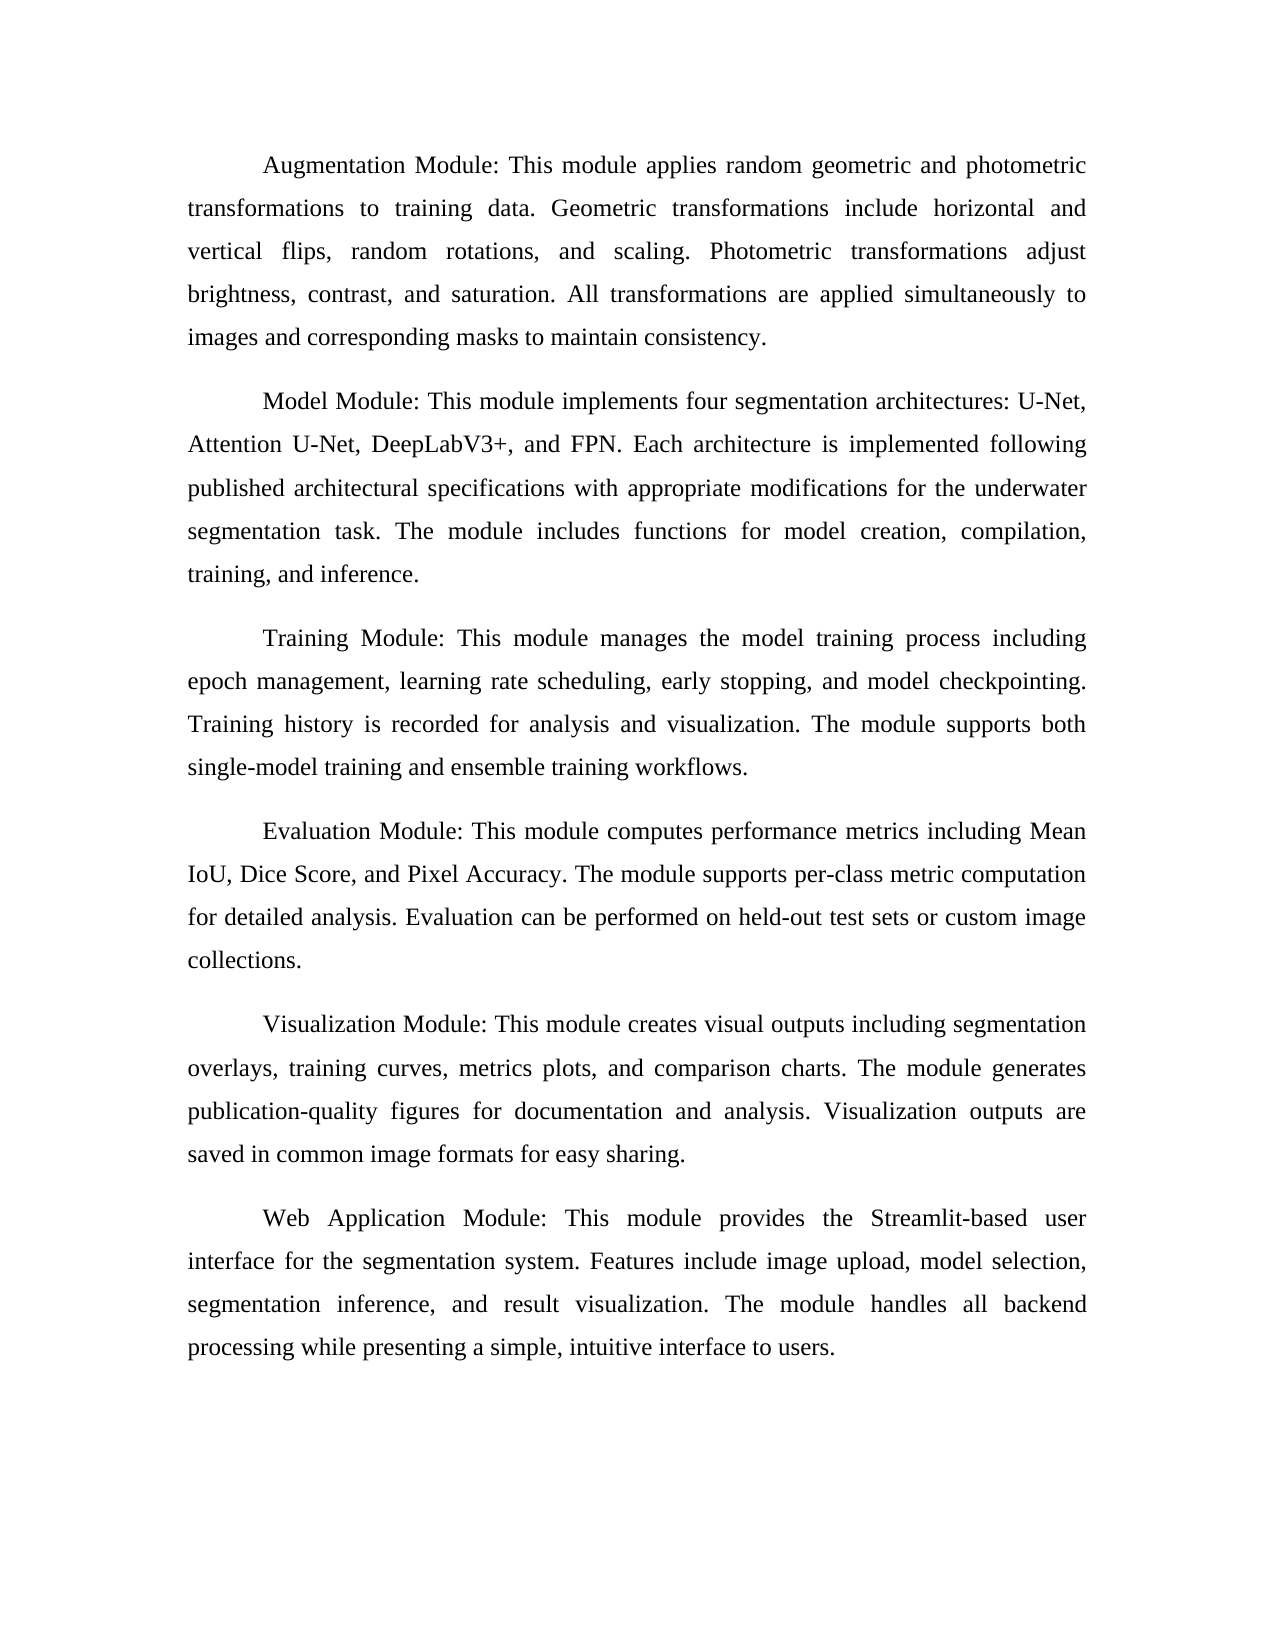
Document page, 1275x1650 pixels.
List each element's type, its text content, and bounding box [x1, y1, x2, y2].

text Augmentation Module: This module applies random geometric and photometric transformations to training data. Geometric transformations include horizontal and vertical flips, random rotations, and scaling. Photometric transformations adjust brightness, contrast, and saturation. All transformations are applied simultaneously to images and corresponding masks to maintain consistency. [187, 150, 1087, 351]
text Training Module: This module manages the model training process including epoch management, learning rate scheduling, early stopping, and model checkpointing. Training history is recorded for analysis and visualization. The module supports both single-model training and ensemble training workflows. [187, 623, 1087, 781]
text Visualization Module: This module creates visual outputs including segmentation overlays, training curves, metrics plots, and comparison charts. The module generates publication-quality figures for documentation and analysis. Visualization outputs are saved in common image formats for easy sharing. [187, 1009, 1087, 1168]
text Web Application Module: This module provides the Streamlit-based user interface for the segmentation system. Features include image upload, model selection, segmentation inference, and result visualization. The module handles all backend processing while presenting a simple, intuitive interface to users. [187, 1203, 1087, 1361]
text Model Module: This module implements four segmentation architectures: U-Net, Attention U-Net, DeepLabV3+, and FPN. Each architecture is implemented following published architectural specifications with appropriate modifications for the underwater segmentation task. The module includes functions for model creation, compilation, training, and inference. [187, 386, 1087, 588]
text Evaluation Module: This module computes performance metrics including Mean IoU, Dice Score, and Pixel Accuracy. The module supports per-class metric computation for detailed analysis. Evaluation can be performed on held-out test sets or custom image collections. [187, 816, 1087, 974]
